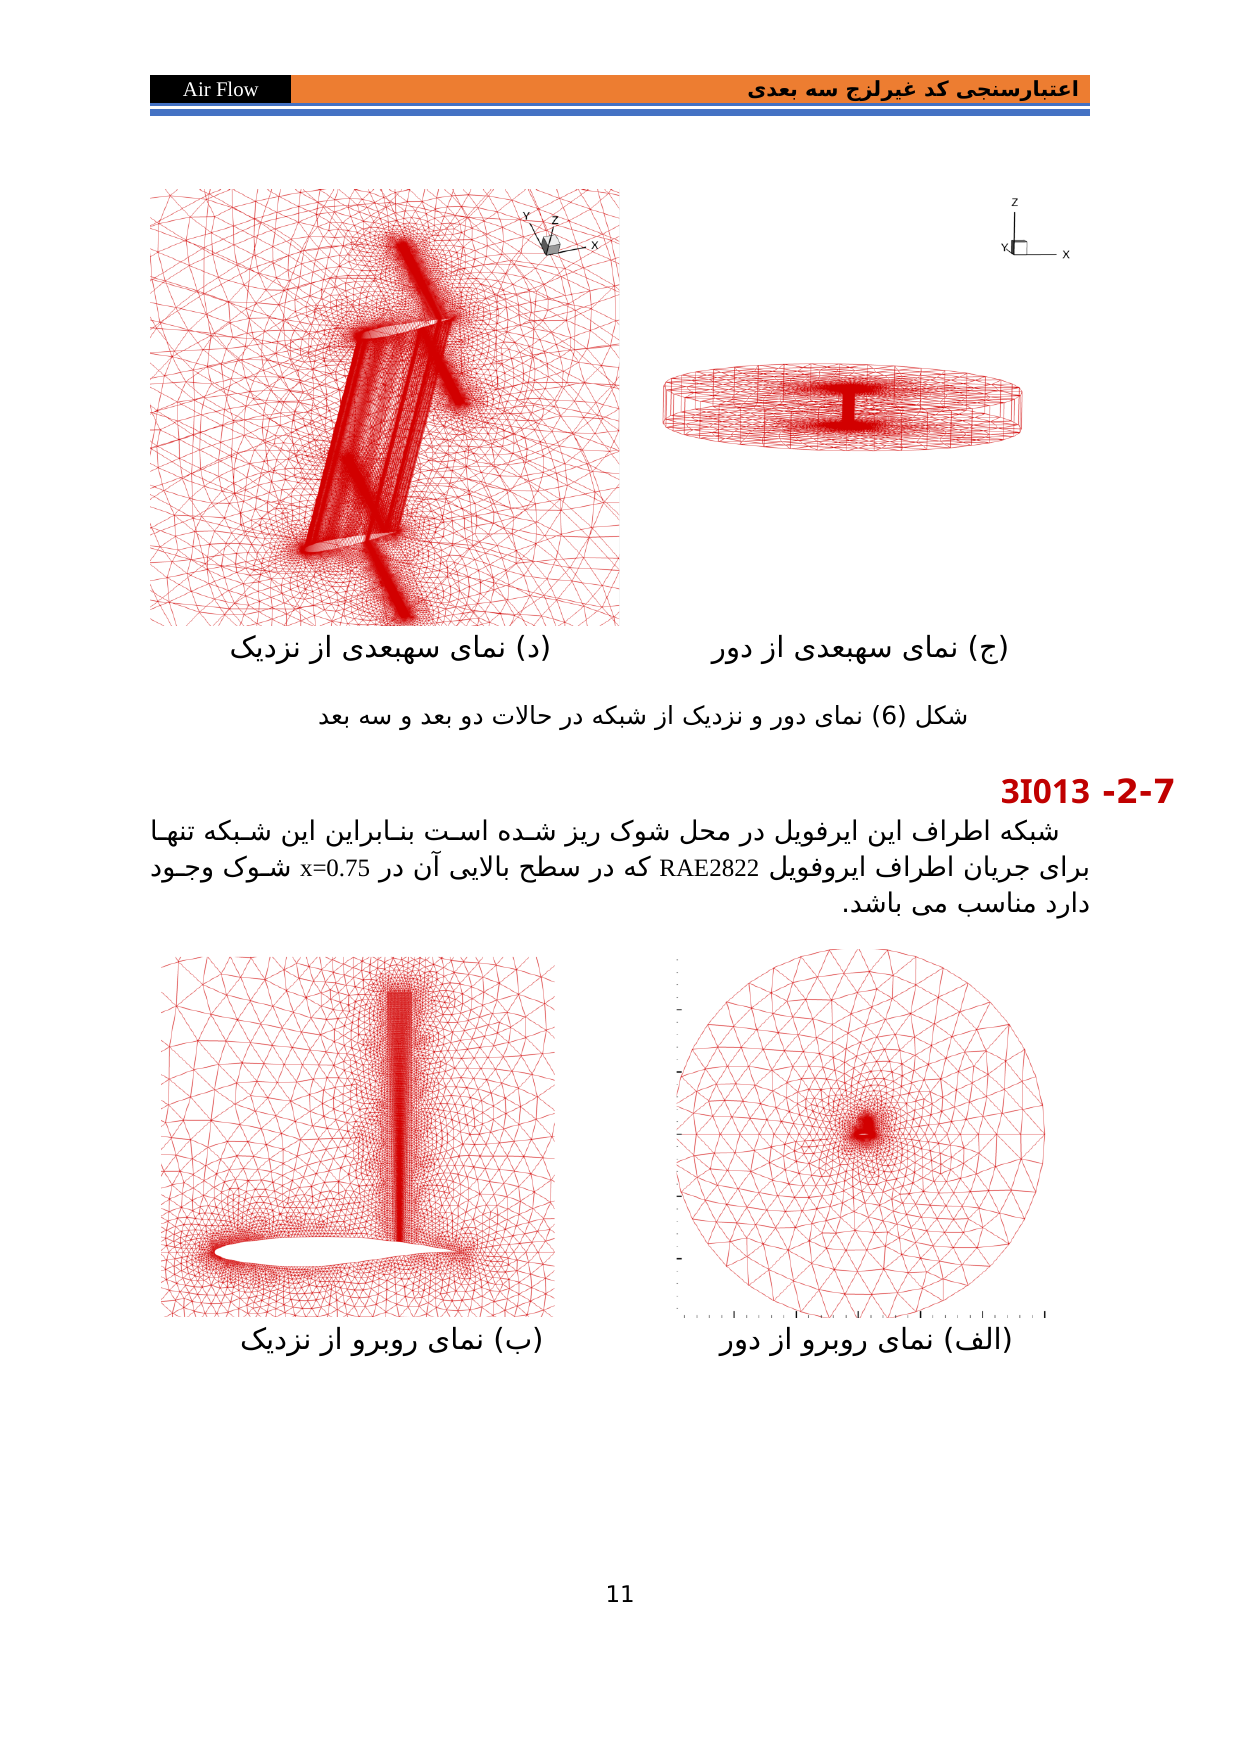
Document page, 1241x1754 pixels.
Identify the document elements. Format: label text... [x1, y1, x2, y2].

table_header [634, 949, 1090, 1322]
text شبکه اطراف این ایرفویل در محل شوک ریز شده است بنابراین این شبکه تنها برای جریان اطراف ایروفویل RAE2822 که در سطح بالایی آن در x=0.75 شوک وجود دارد مناسب می باشد. [150, 815, 1090, 919]
picture [630, 189, 1079, 625]
table_cell (الف) نمای روبرو از دور [634, 1322, 1090, 1360]
picture [676, 949, 1047, 1318]
picture [161, 949, 561, 1317]
table_cell (ج) نمای سهبعدی از دور [631, 630, 1090, 668]
table_header [150, 949, 634, 1322]
subtitle 3I013 [150, 768, 1090, 813]
text نمای دور و نزدیک از شبکه در حالات دو بعد و سه بعد [150, 701, 1031, 730]
table_cell (ب) نمای روبرو از نزدیک [150, 1322, 634, 1360]
picture [150, 189, 620, 626]
table_cell (د) نمای سهبعدی از نزدیک [150, 630, 631, 668]
table_cell [631, 189, 1090, 630]
table_cell [150, 189, 631, 630]
